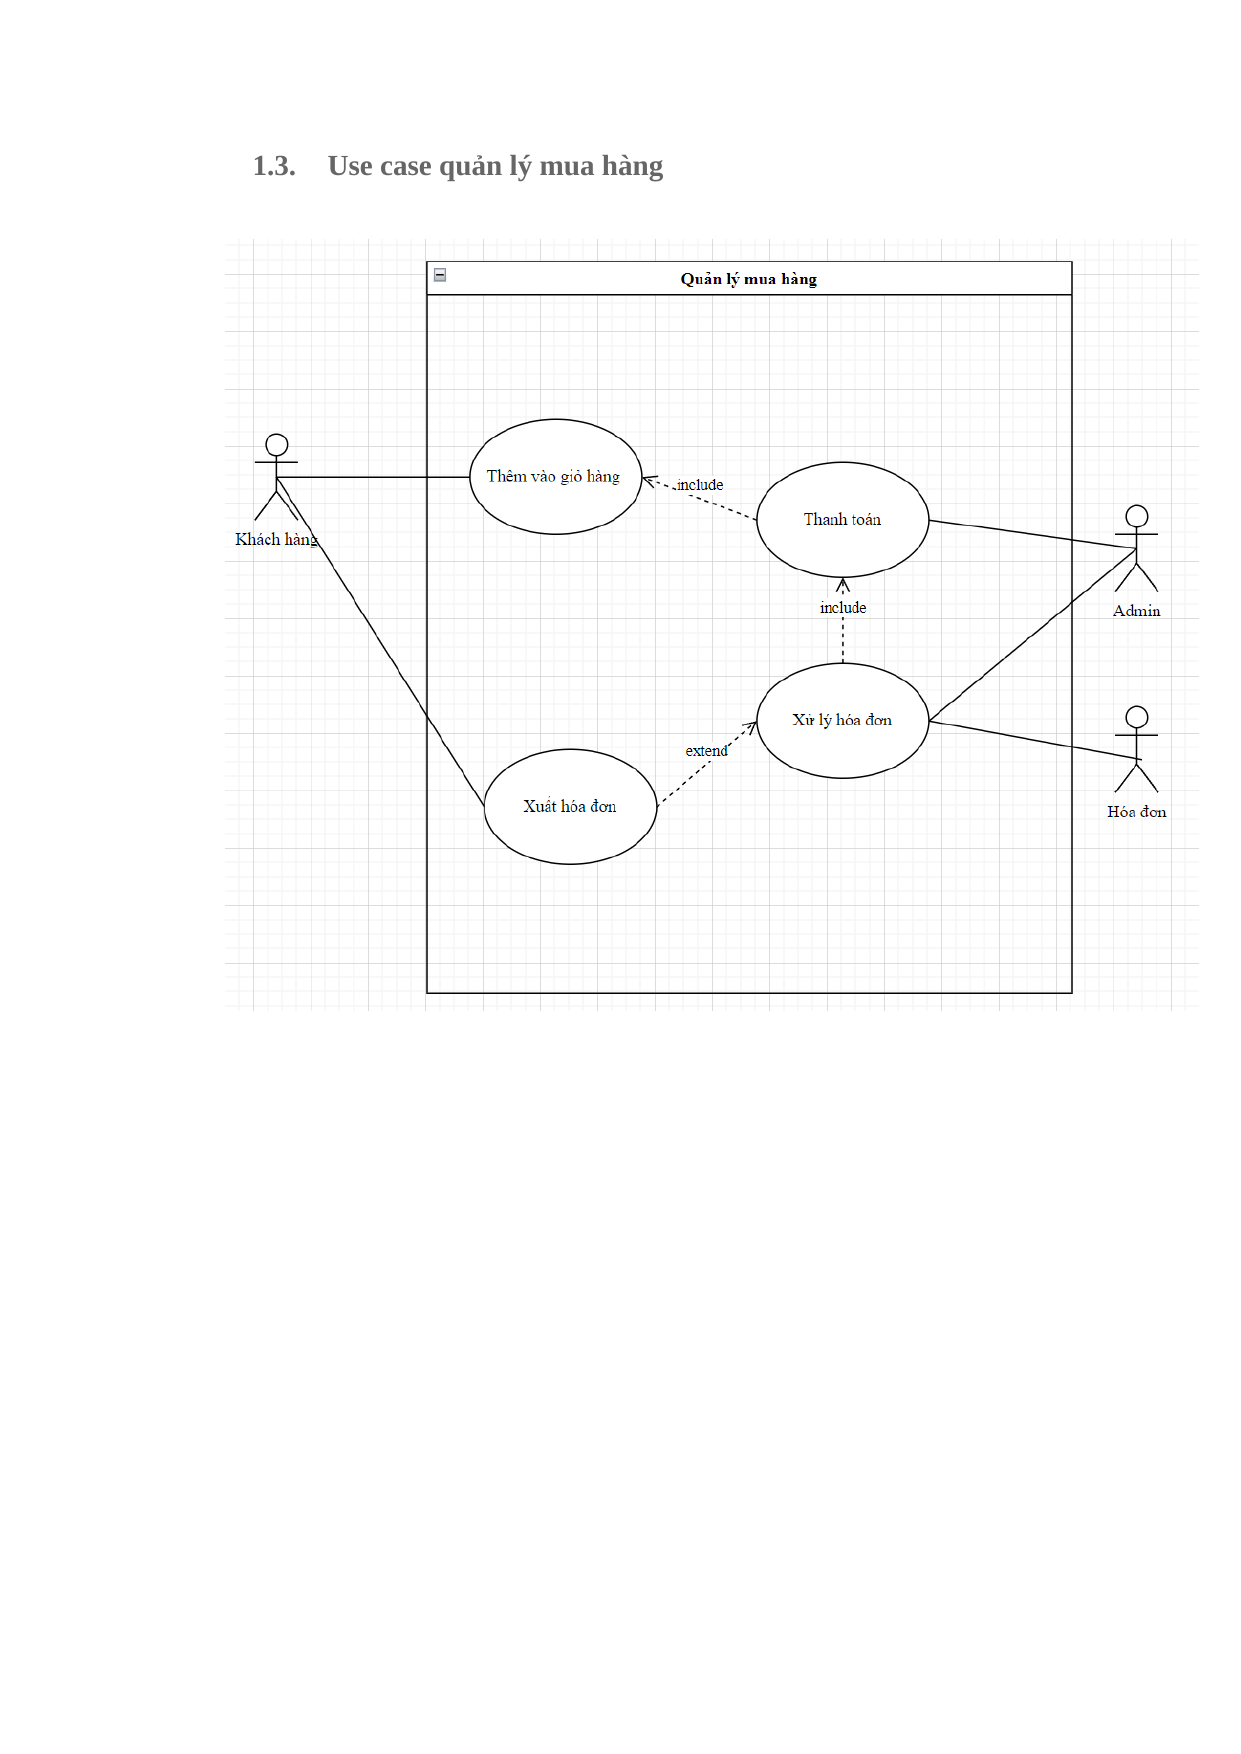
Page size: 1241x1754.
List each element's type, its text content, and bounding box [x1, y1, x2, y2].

subtitle Use case quản lý mua hàng [252, 148, 1122, 181]
picture [225, 239, 1199, 1011]
